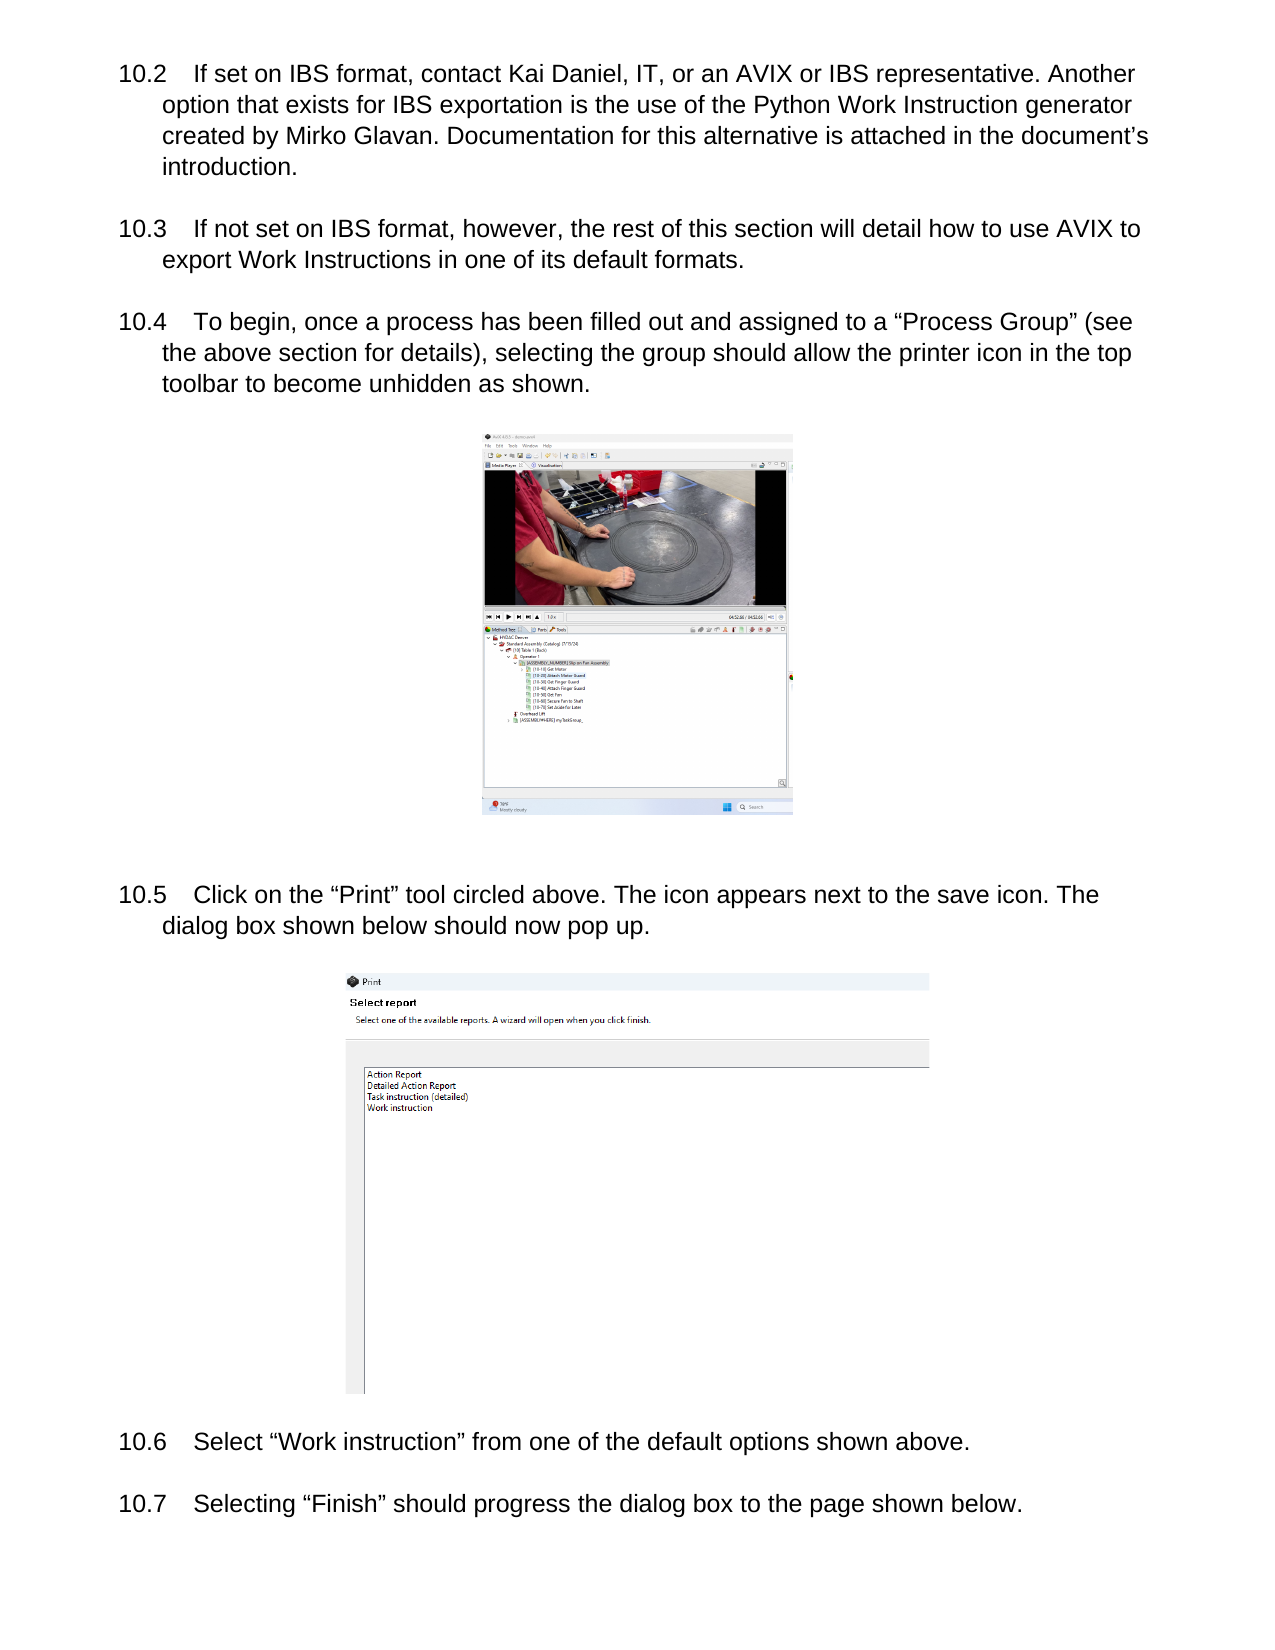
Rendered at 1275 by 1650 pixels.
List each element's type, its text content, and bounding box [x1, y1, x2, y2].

list To begin, once a process has been filled out and assigned to a “Process Group” (see the above section for details), selecting the group should allow the printer icon in the top toolbar to become unhidden as shown. [118, 307, 1157, 398]
list Selecting “Finish” should progress the dialog box to the page shown below. [118, 1489, 1157, 1518]
list If not set on IBS format, however, the rest of this section will detail how to use AVIX to export Work Instructions in one of its default formats. [118, 214, 1157, 274]
list Select “Work instruction” from one of the default options shown above. [118, 1427, 1157, 1456]
list Click on the “Print” tool circled above. The icon appears next to the save icon. The dialog box shown below should now pop up. [118, 880, 1157, 940]
list If set on IBS format, contact Kai Daniel, IT, or an AVIX or IBS representative. Another option that exists for IBS exportation is the use of the Python Work Instruction generator created by Mirko Glavan. Documentation for this alternative is attached in the document’s introduction. [118, 59, 1157, 181]
